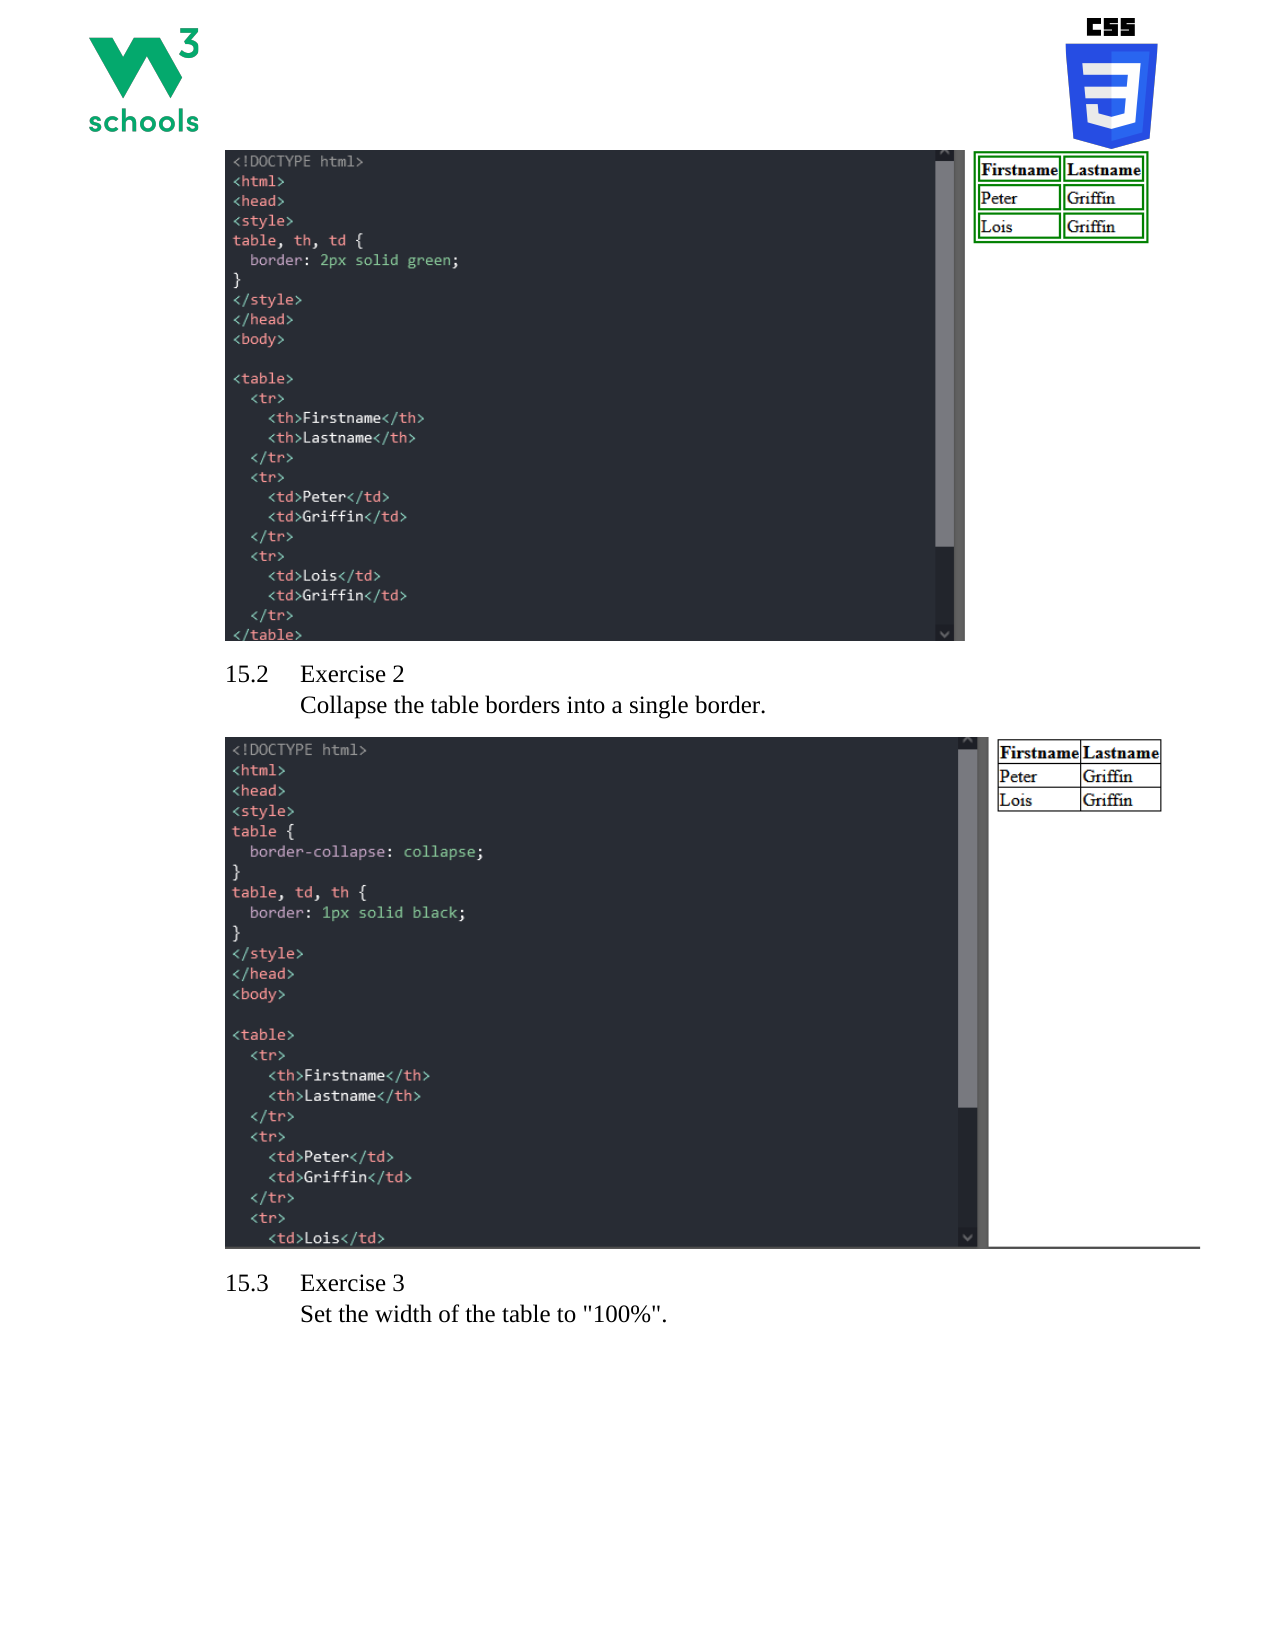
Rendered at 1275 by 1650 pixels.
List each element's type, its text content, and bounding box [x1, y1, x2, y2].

list Collapse the table borders into a single border. [300, 690, 1125, 719]
list Set the width of the table to "100%". [300, 1299, 1125, 1328]
picture [225, 150, 1200, 641]
picture [1065, 18, 1158, 149]
subtitle Exercise 3 [225, 1268, 1125, 1297]
picture [89, 28, 199, 132]
picture [225, 737, 1200, 1249]
subtitle Exercise 2 [225, 659, 1125, 688]
